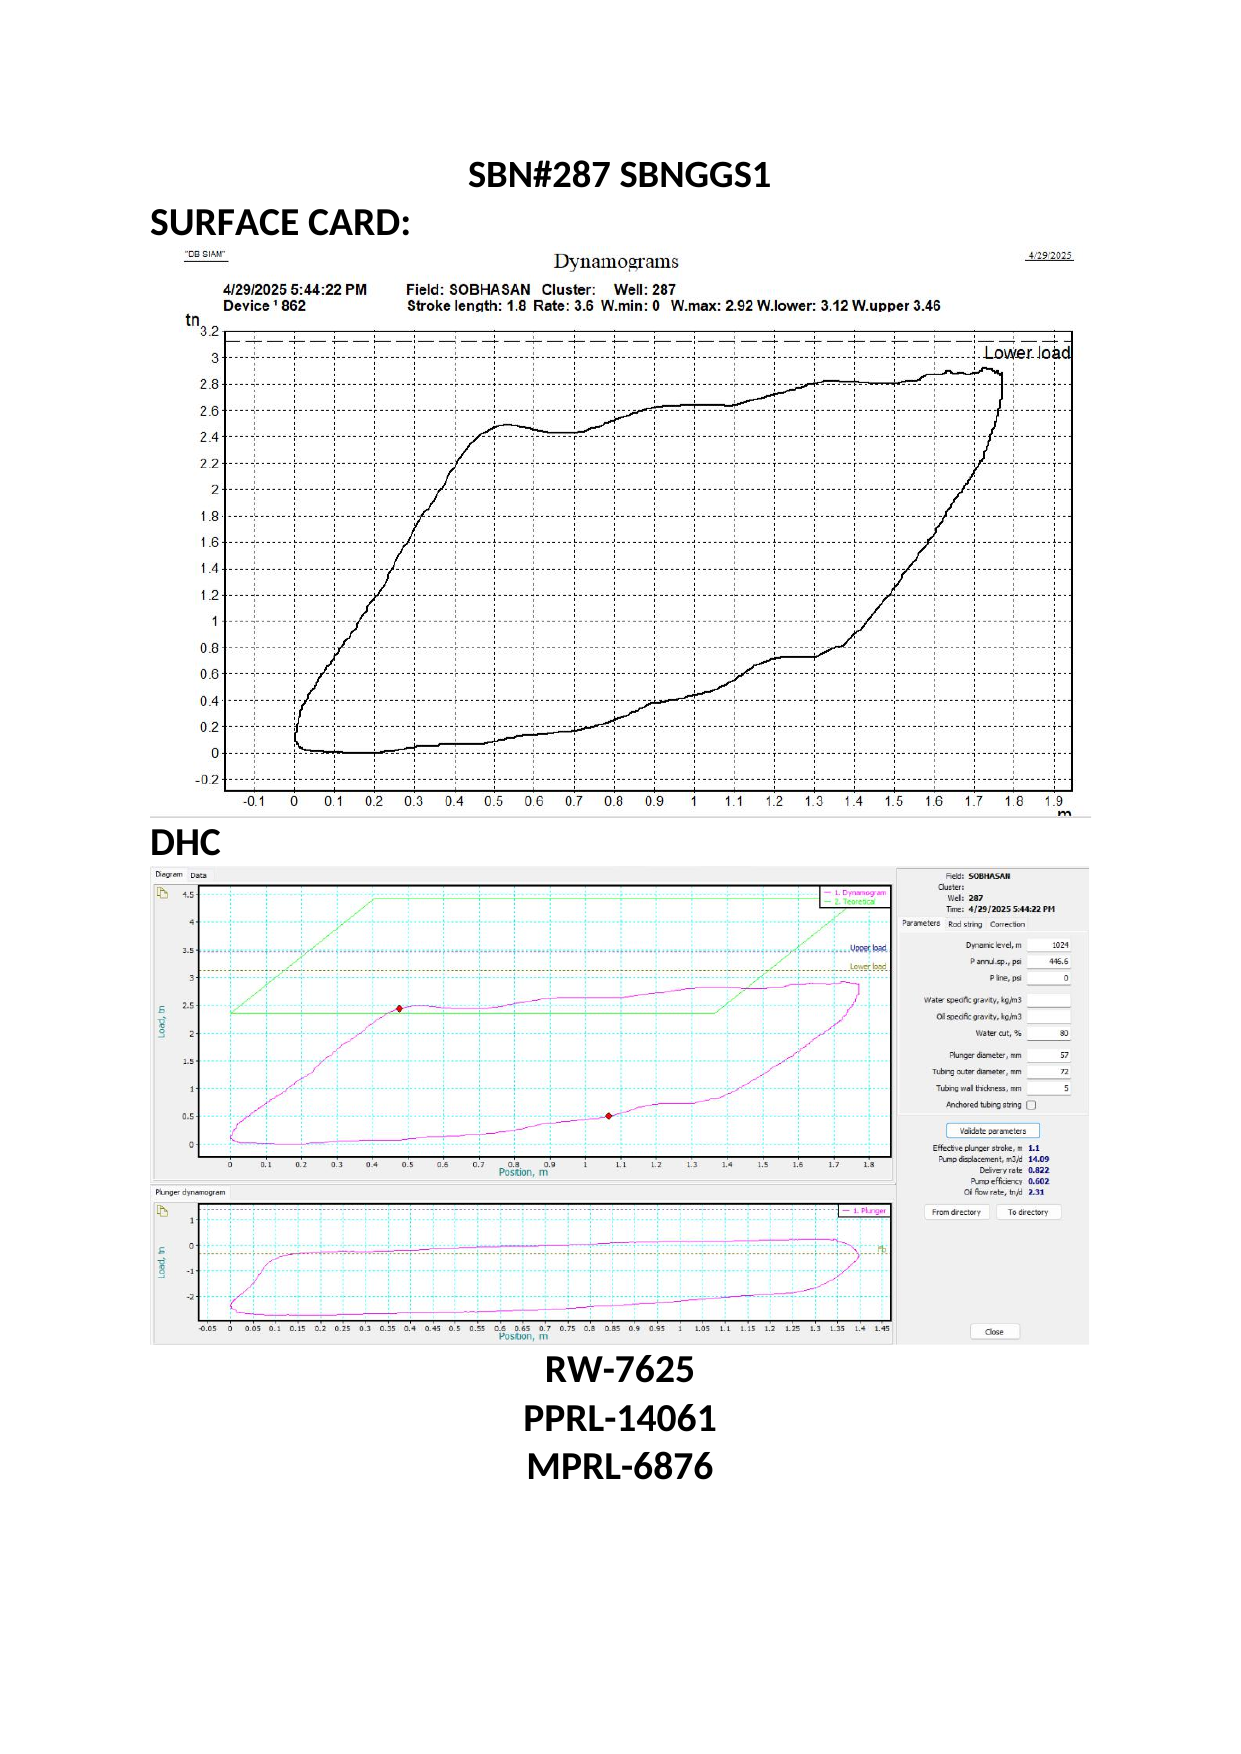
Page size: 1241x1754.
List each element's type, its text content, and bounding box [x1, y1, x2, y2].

picture [150, 246, 1092, 818]
text RW-7625 [150, 1344, 1089, 1393]
text DHC [150, 817, 1090, 866]
text SURFACE CARD: [150, 197, 1090, 245]
picture [150, 866, 1090, 1345]
text MPRL-6876 [150, 1441, 1089, 1489]
text SBN#287 SBNGGS1 [150, 150, 1089, 197]
text PPRL-14061 [150, 1393, 1089, 1441]
